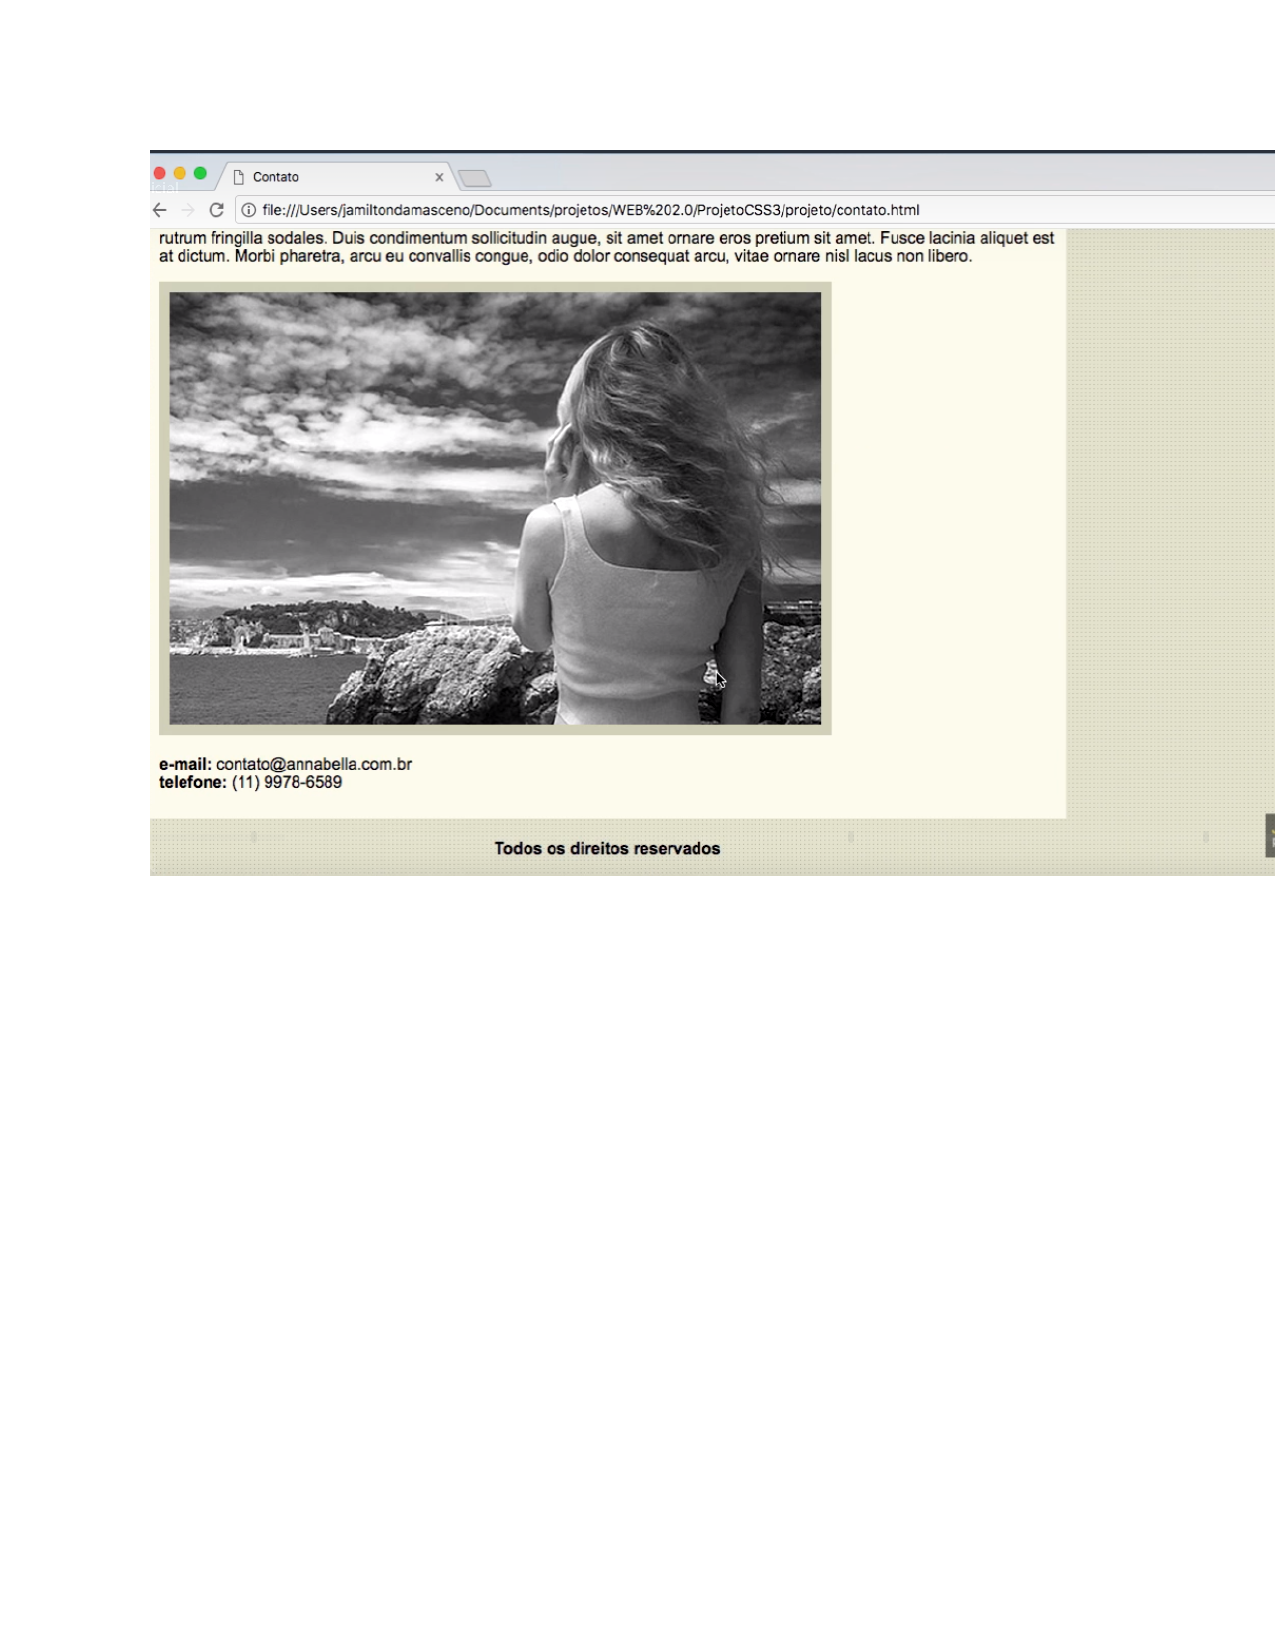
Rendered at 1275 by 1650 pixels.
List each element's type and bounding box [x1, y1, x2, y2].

picture [150, 150, 1275, 876]
